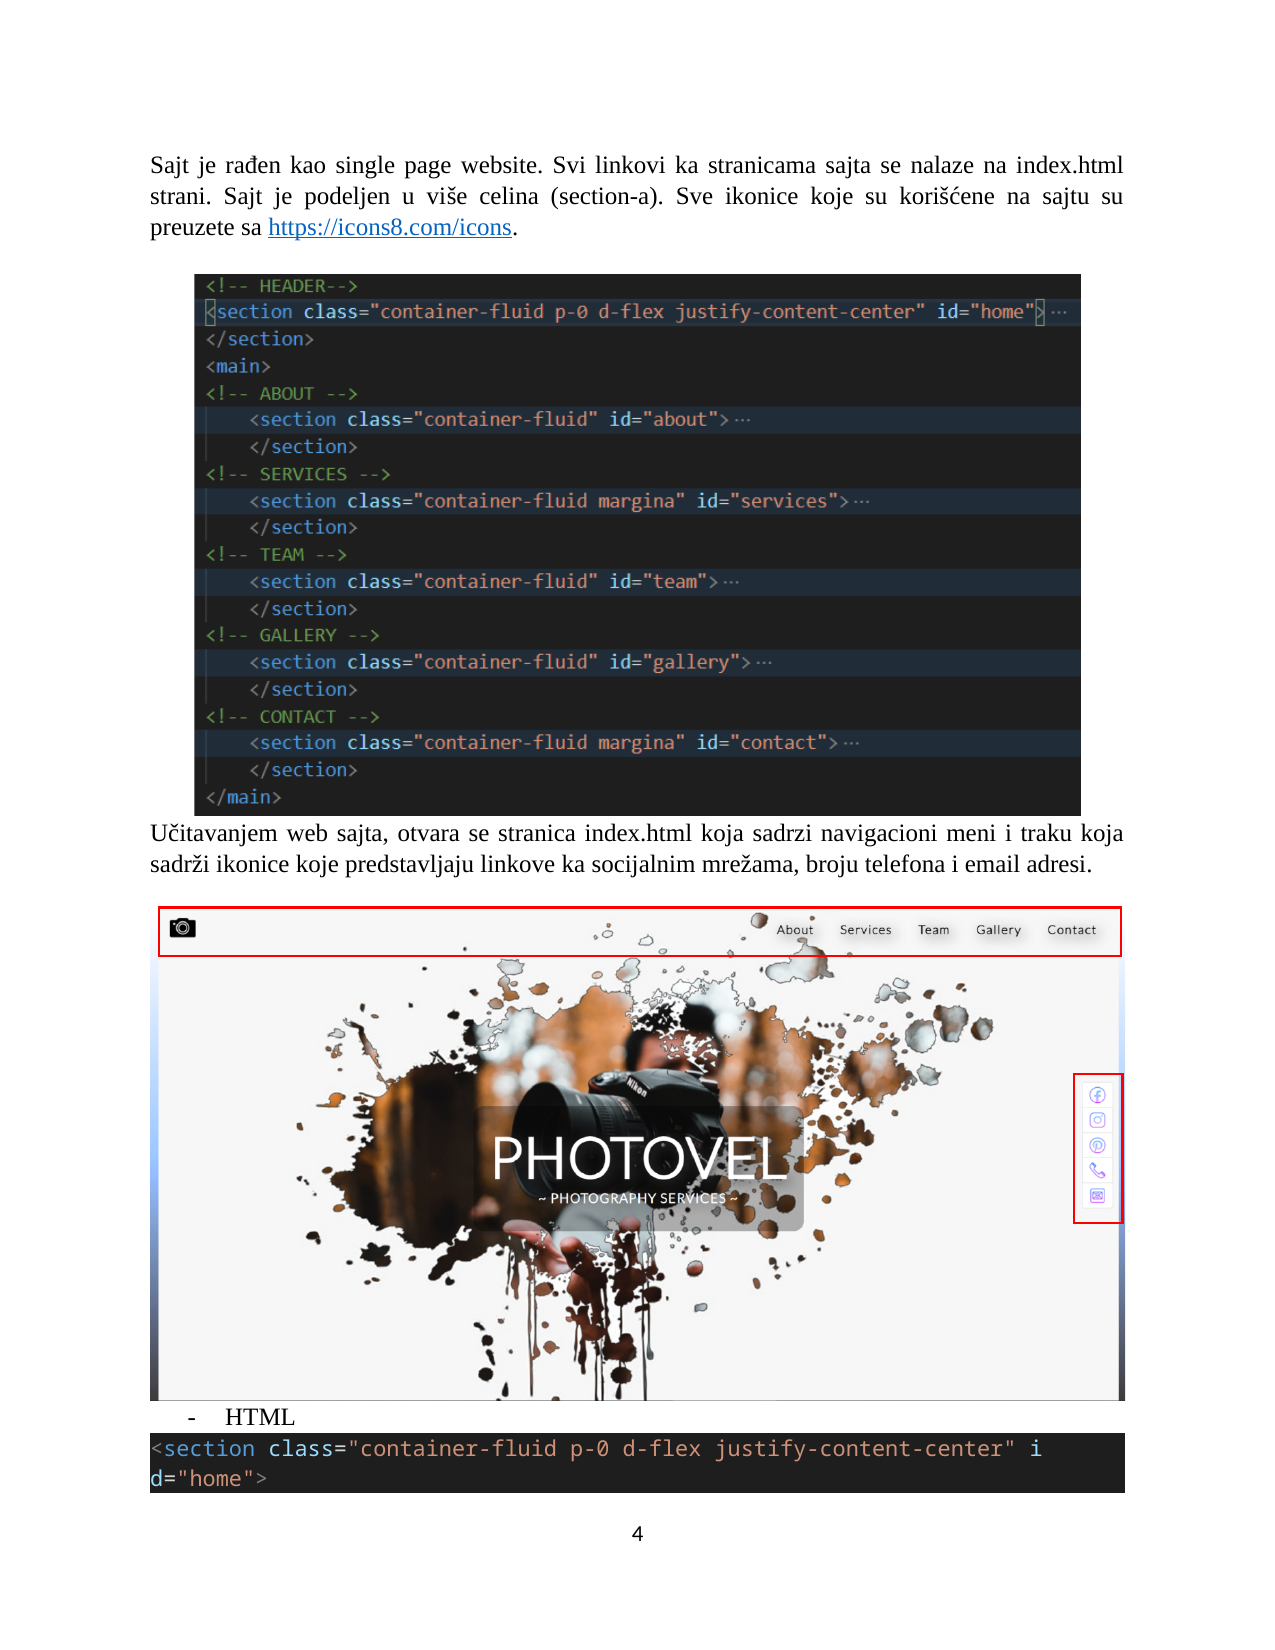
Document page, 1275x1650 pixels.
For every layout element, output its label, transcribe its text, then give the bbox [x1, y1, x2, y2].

text Učitavanjem web sajta, otvara se stranica index.html koja sadrzi navigacioni meni i traku koja sadrži ikonice koje predstavljaju linkove ka socijalnim mrežama, broju telefona i email adresi. [150, 818, 1125, 878]
text <section class="container-fluid p-0 d-flex justify-content-center" id="home"> [150, 1433, 1125, 1493]
picture [150, 910, 1125, 1401]
picture [194, 274, 1081, 816]
picture [160, 910, 1120, 955]
list HTML [187, 1402, 1125, 1431]
text Sajt je rađen kao single page website. Svi linkovi ka stranicama sajta se nalaze na index.html strani. Sajt je podeljen u više celina (section-a). Sve ikonice koje su korišćene na sajtu su preuzete sa https://icons8.com/icons. [150, 150, 1125, 241]
